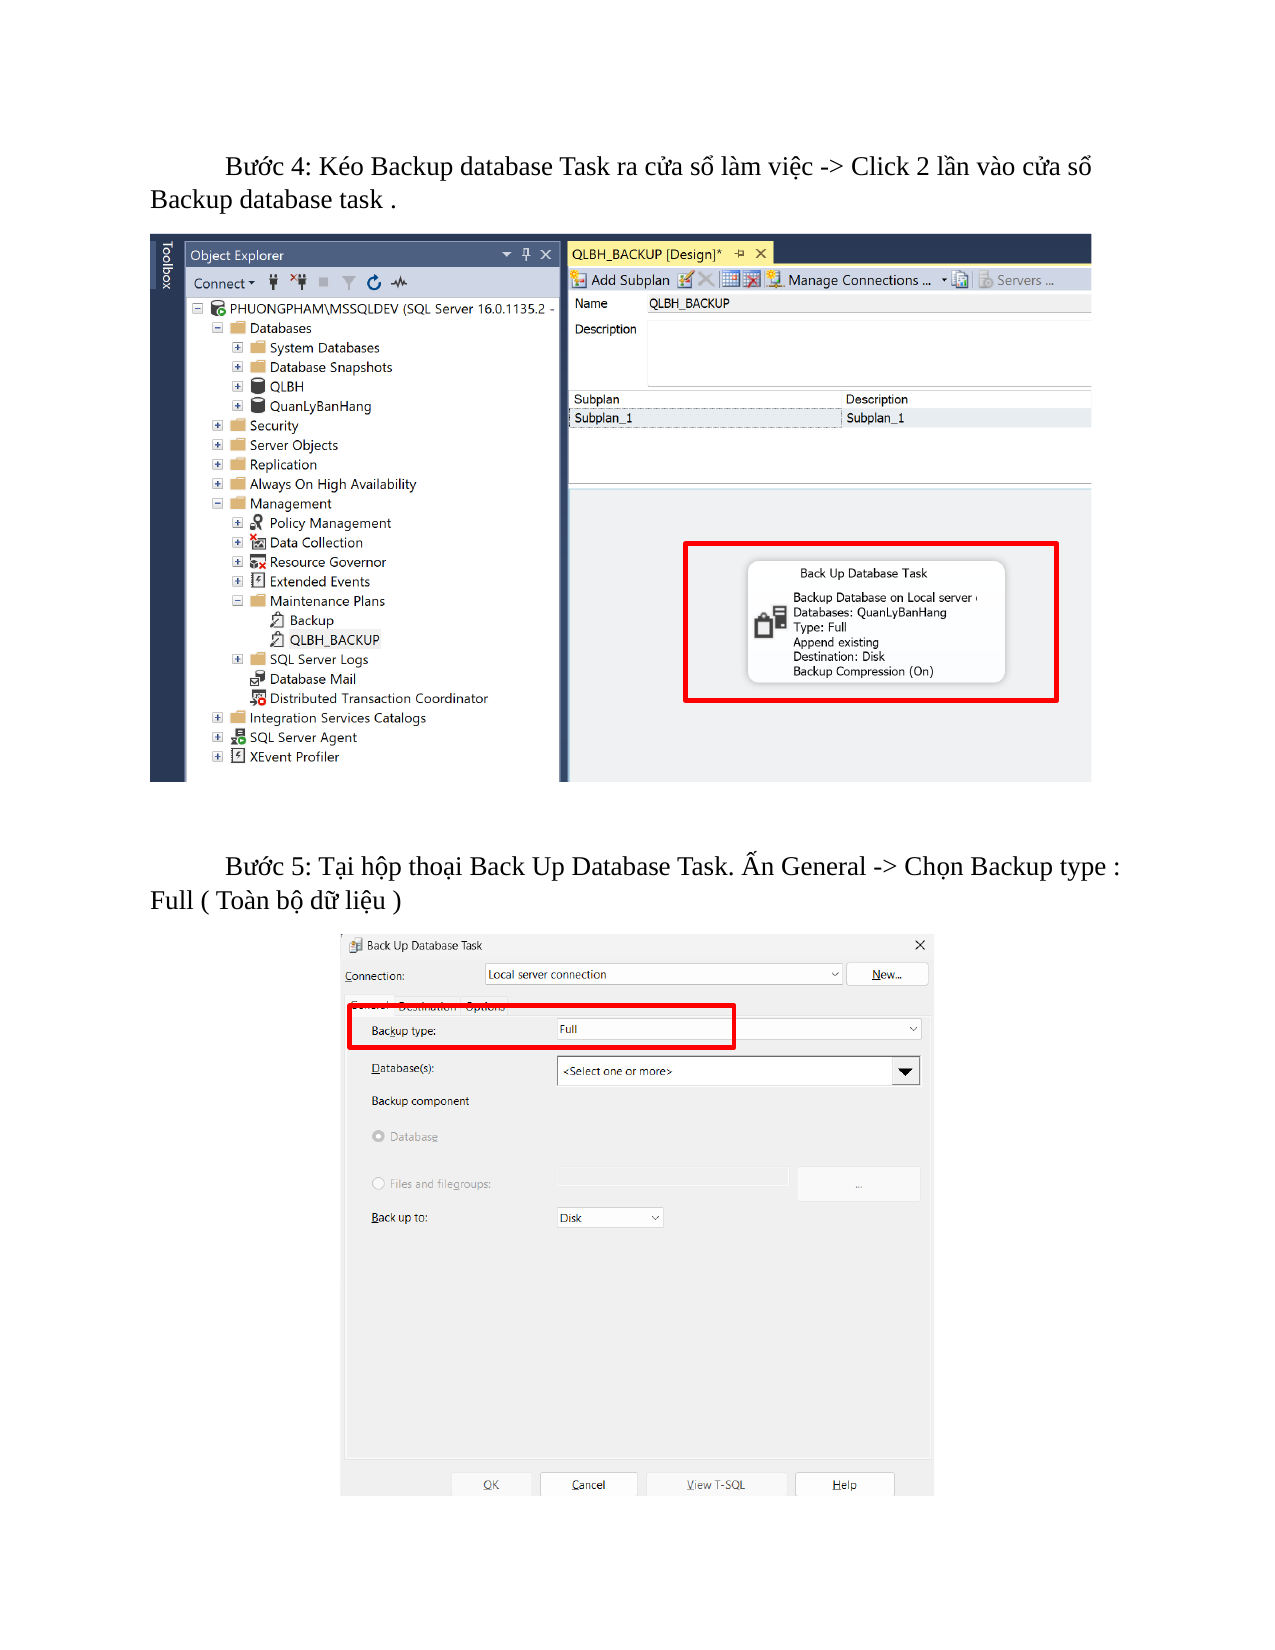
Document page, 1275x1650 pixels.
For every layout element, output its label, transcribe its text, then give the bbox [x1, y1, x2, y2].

text Bước 5: Tại hộp thoại Back Up Database Task. Ấn General -> Chọn Backup type : Full ( Toàn bộ dữ liệu ) [150, 851, 1125, 915]
picture [340, 934, 935, 1496]
text Bước 4: Kéo Backup database Task ra cửa sổ làm việc -> Click 2 lần vào cửa sổ Backup database task . [150, 150, 1125, 215]
picture [150, 233, 1092, 782]
